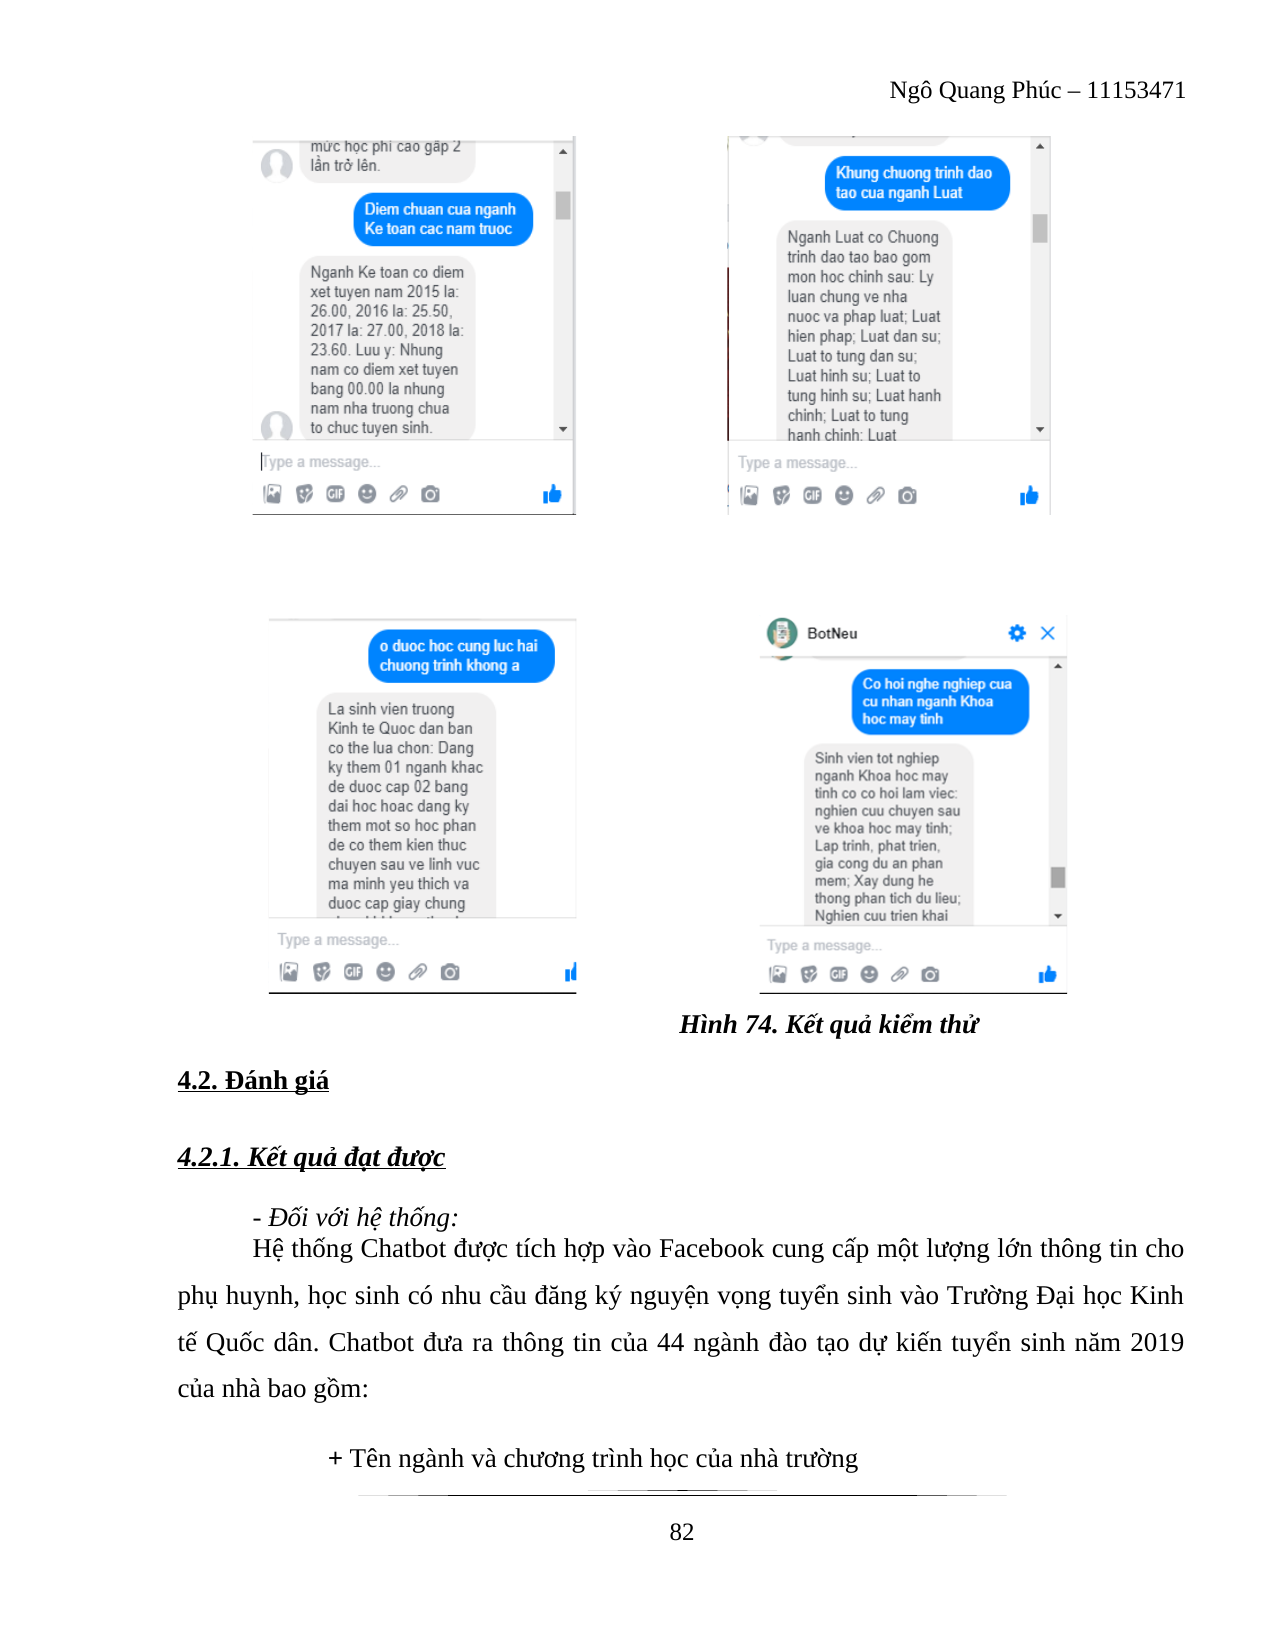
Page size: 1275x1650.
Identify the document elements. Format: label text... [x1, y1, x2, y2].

table_cell [177, 137, 652, 572]
picture [727, 136, 1051, 515]
table_header Hình 74. Kết quả kiểm thử [668, 615, 1159, 1060]
table_cell [652, 137, 1126, 572]
picture [252, 136, 577, 515]
table_header [177, 615, 668, 1060]
subtitle 4.2.1. Kết quả đạt được [177, 1140, 1186, 1172]
text + Tên ngành và chương trình học của nhà trường [252, 1442, 1186, 1474]
picture [268, 615, 577, 994]
text Hệ thống Chatbot được tích hợp vào Facebook cung cấp một lượng lớn thông tin cho phụ huynh, học sinh có nhu cầu đăng ký nguyện vọng tuyển sinh vào Trường Đại học Kinh tế Quốc dân. Chatbot đưa ra thông tin của 44 ngành đào tạo dự kiến tuyển sinh năm 2019 của nhà bao gồm: [177, 1232, 1186, 1403]
subtitle 4.2. Đánh giá [177, 1064, 1186, 1095]
picture [759, 615, 1068, 994]
text - Đối với hệ thống: [177, 1201, 1186, 1232]
